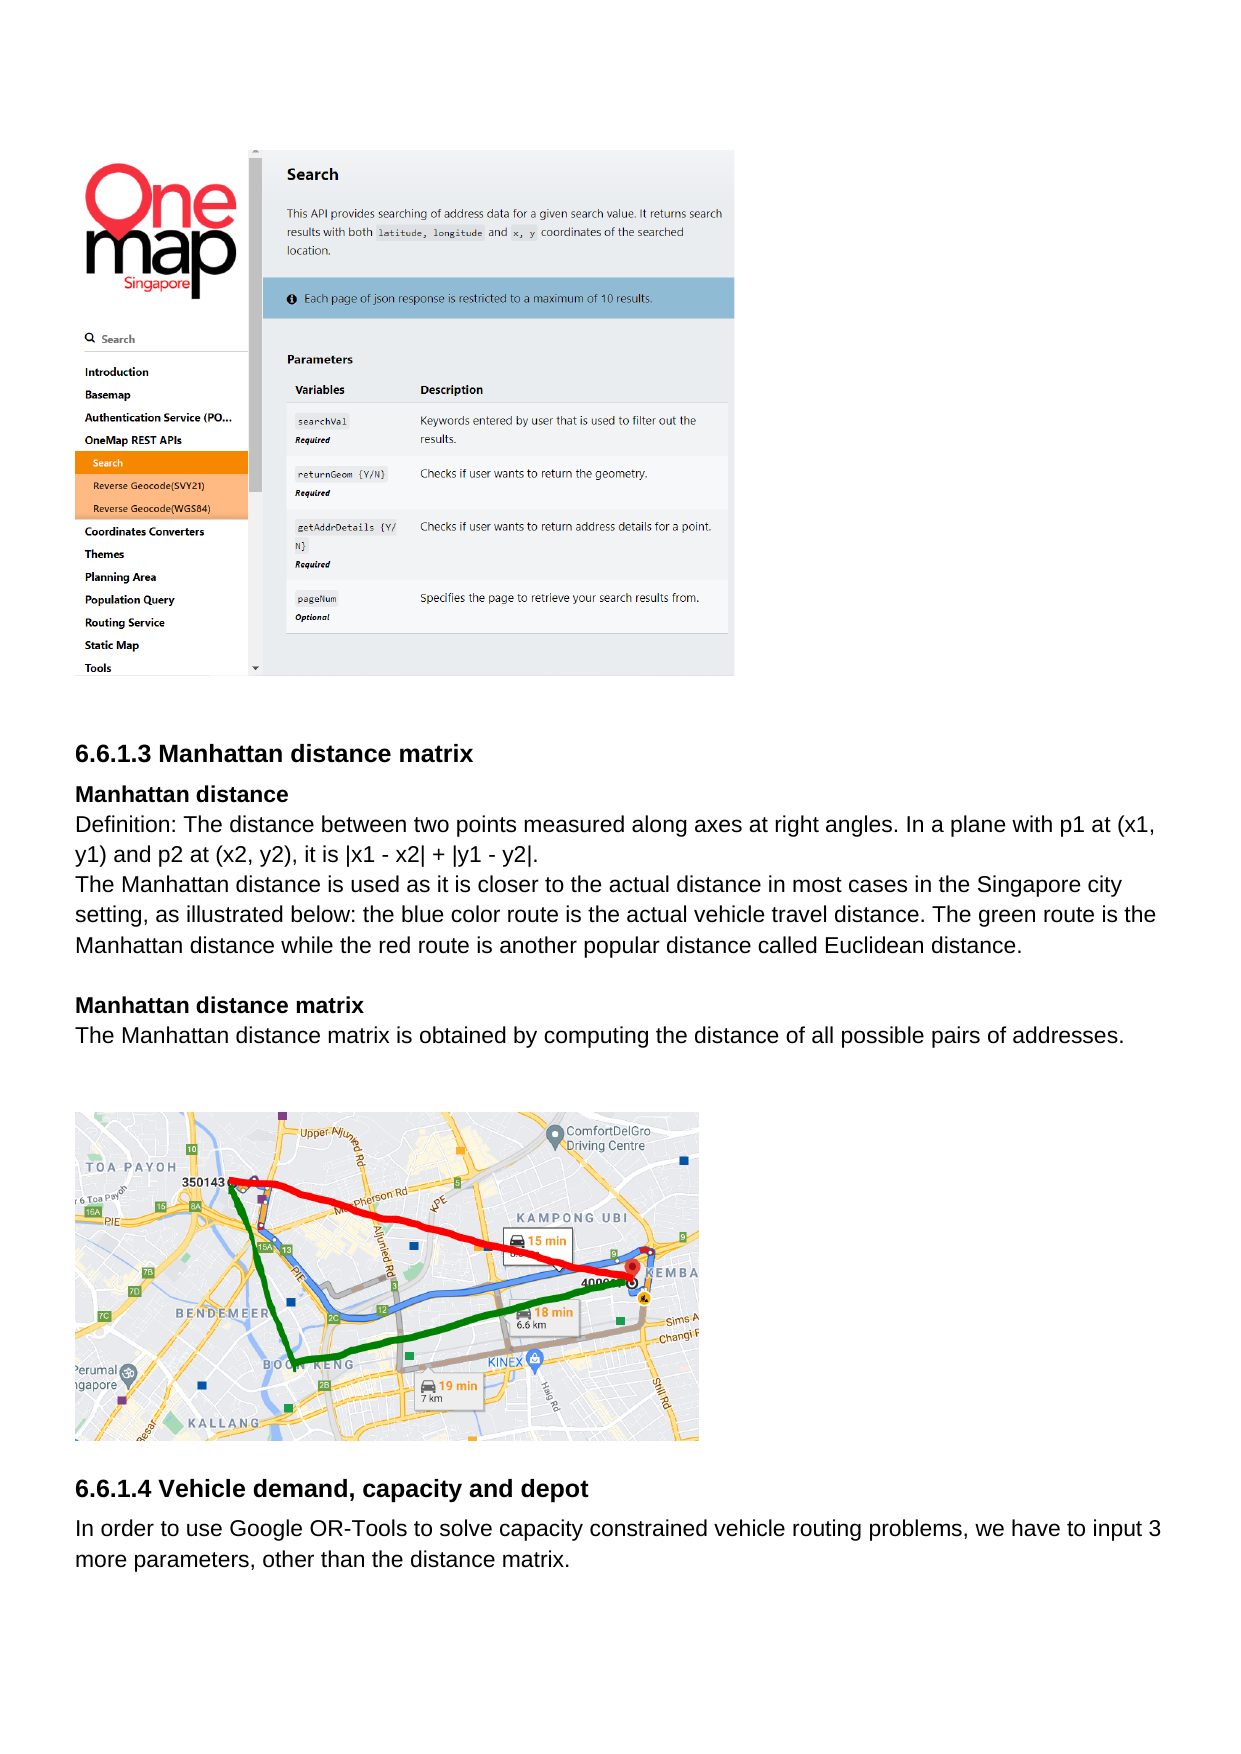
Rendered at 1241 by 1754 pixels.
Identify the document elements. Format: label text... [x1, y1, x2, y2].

subtitle 6.6.1.4 Vehicle demand, capacity and depot [75, 1474, 1165, 1503]
text In order to use Google OR-Tools to solve capacity constrained vehicle routing problems, we have to input 3 more parameters, other than the distance matrix. [75, 1515, 1165, 1572]
text The Manhattan distance matrix is obtained by computing the distance of all possible pairs of addresses. [75, 1022, 1165, 1049]
picture [75, 1112, 699, 1441]
subtitle 6.6.1.3 Manhattan distance matrix [75, 739, 1165, 768]
text Manhattan distance matrix [75, 992, 1165, 1018]
picture [75, 150, 735, 676]
text The Manhattan distance is used as it is closer to the actual distance in most cases in the Singapore city setting, as illustrated below: the blue color route is the actual vehicle travel distance. The green route is the Manhattan distance while the red route is another popular distance called Euclidean distance. [75, 871, 1165, 958]
text Manhattan distance [75, 781, 1165, 807]
text Definition: The distance between two points measured along axes at right angles. In a plane with p1 at (x1, y1) and p2 at (x2, y2), it is |x1 - x2| + |y1 - y2|. [75, 811, 1165, 867]
